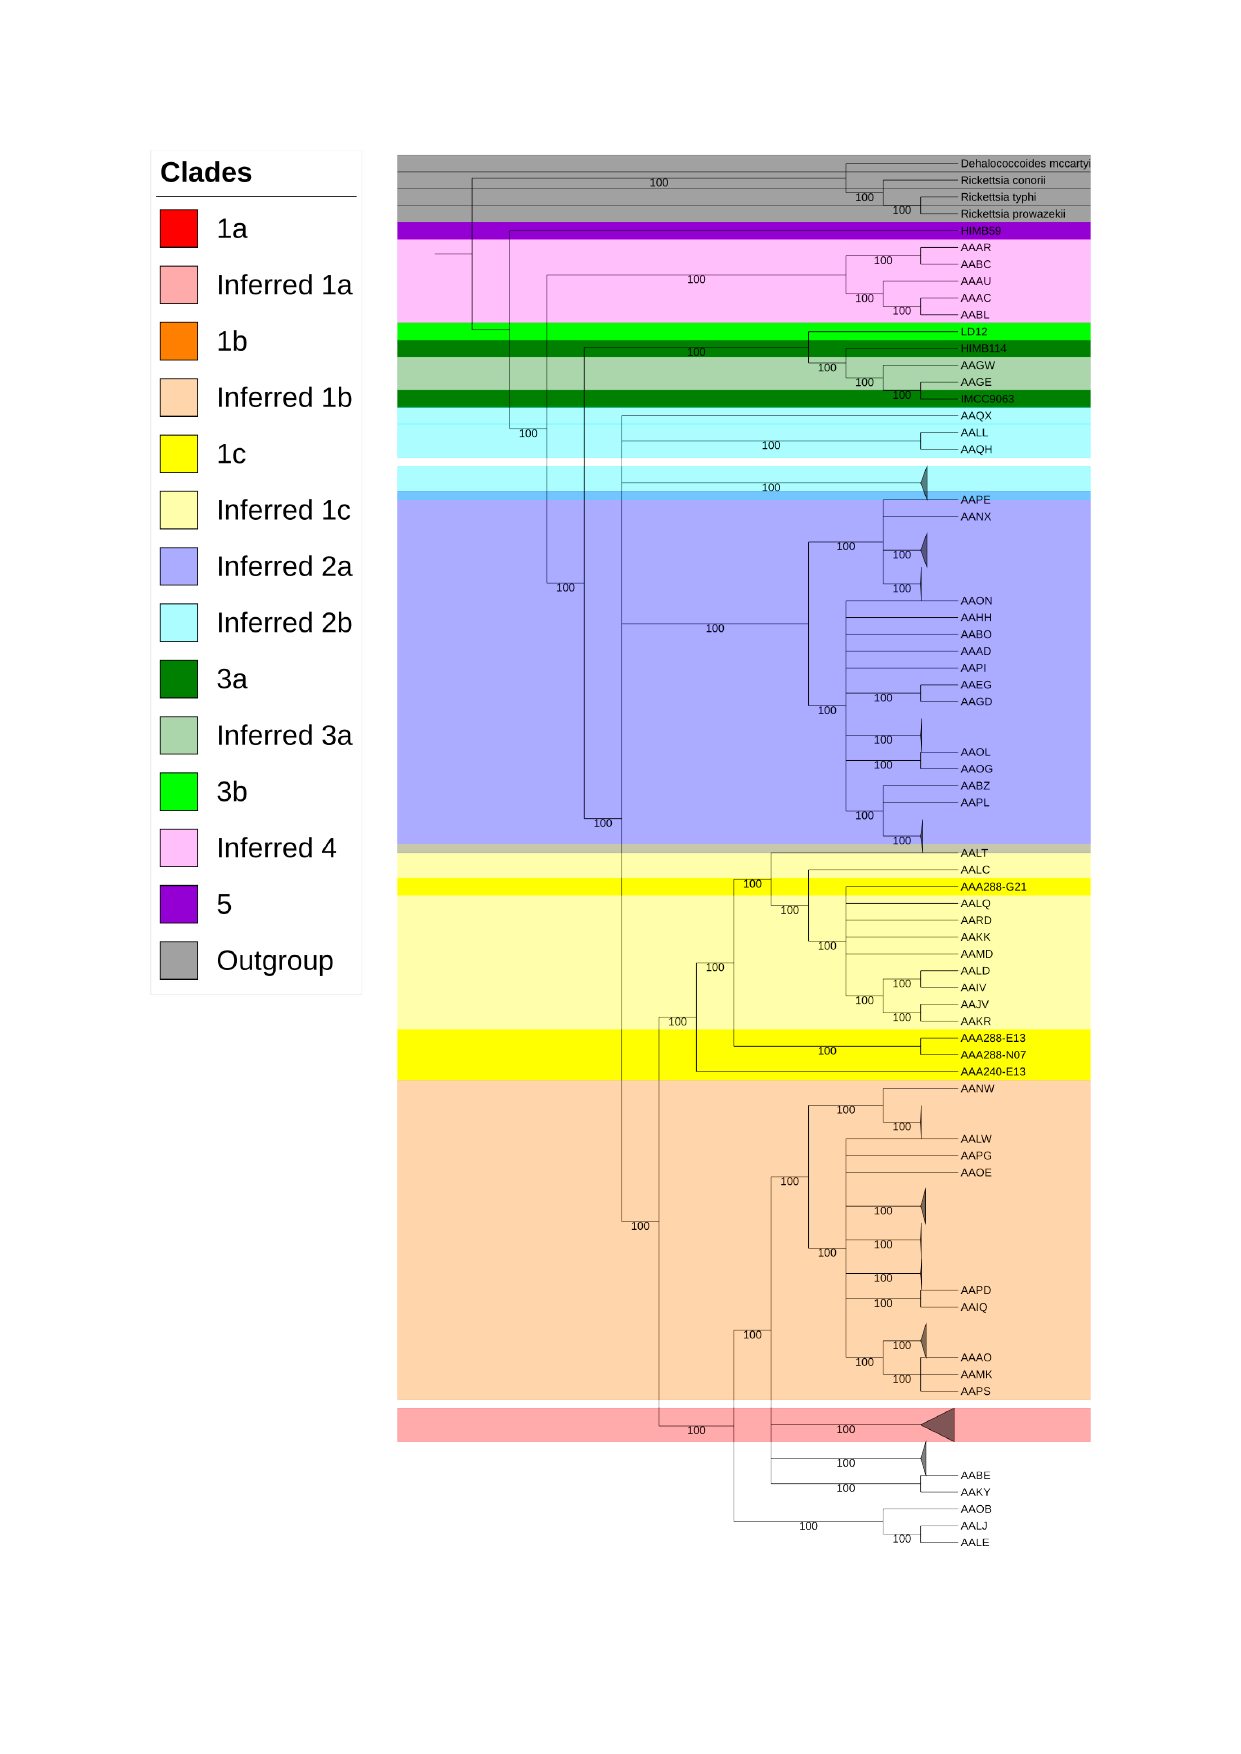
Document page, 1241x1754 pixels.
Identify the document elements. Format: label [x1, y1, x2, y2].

picture [150, 150, 1091, 1546]
